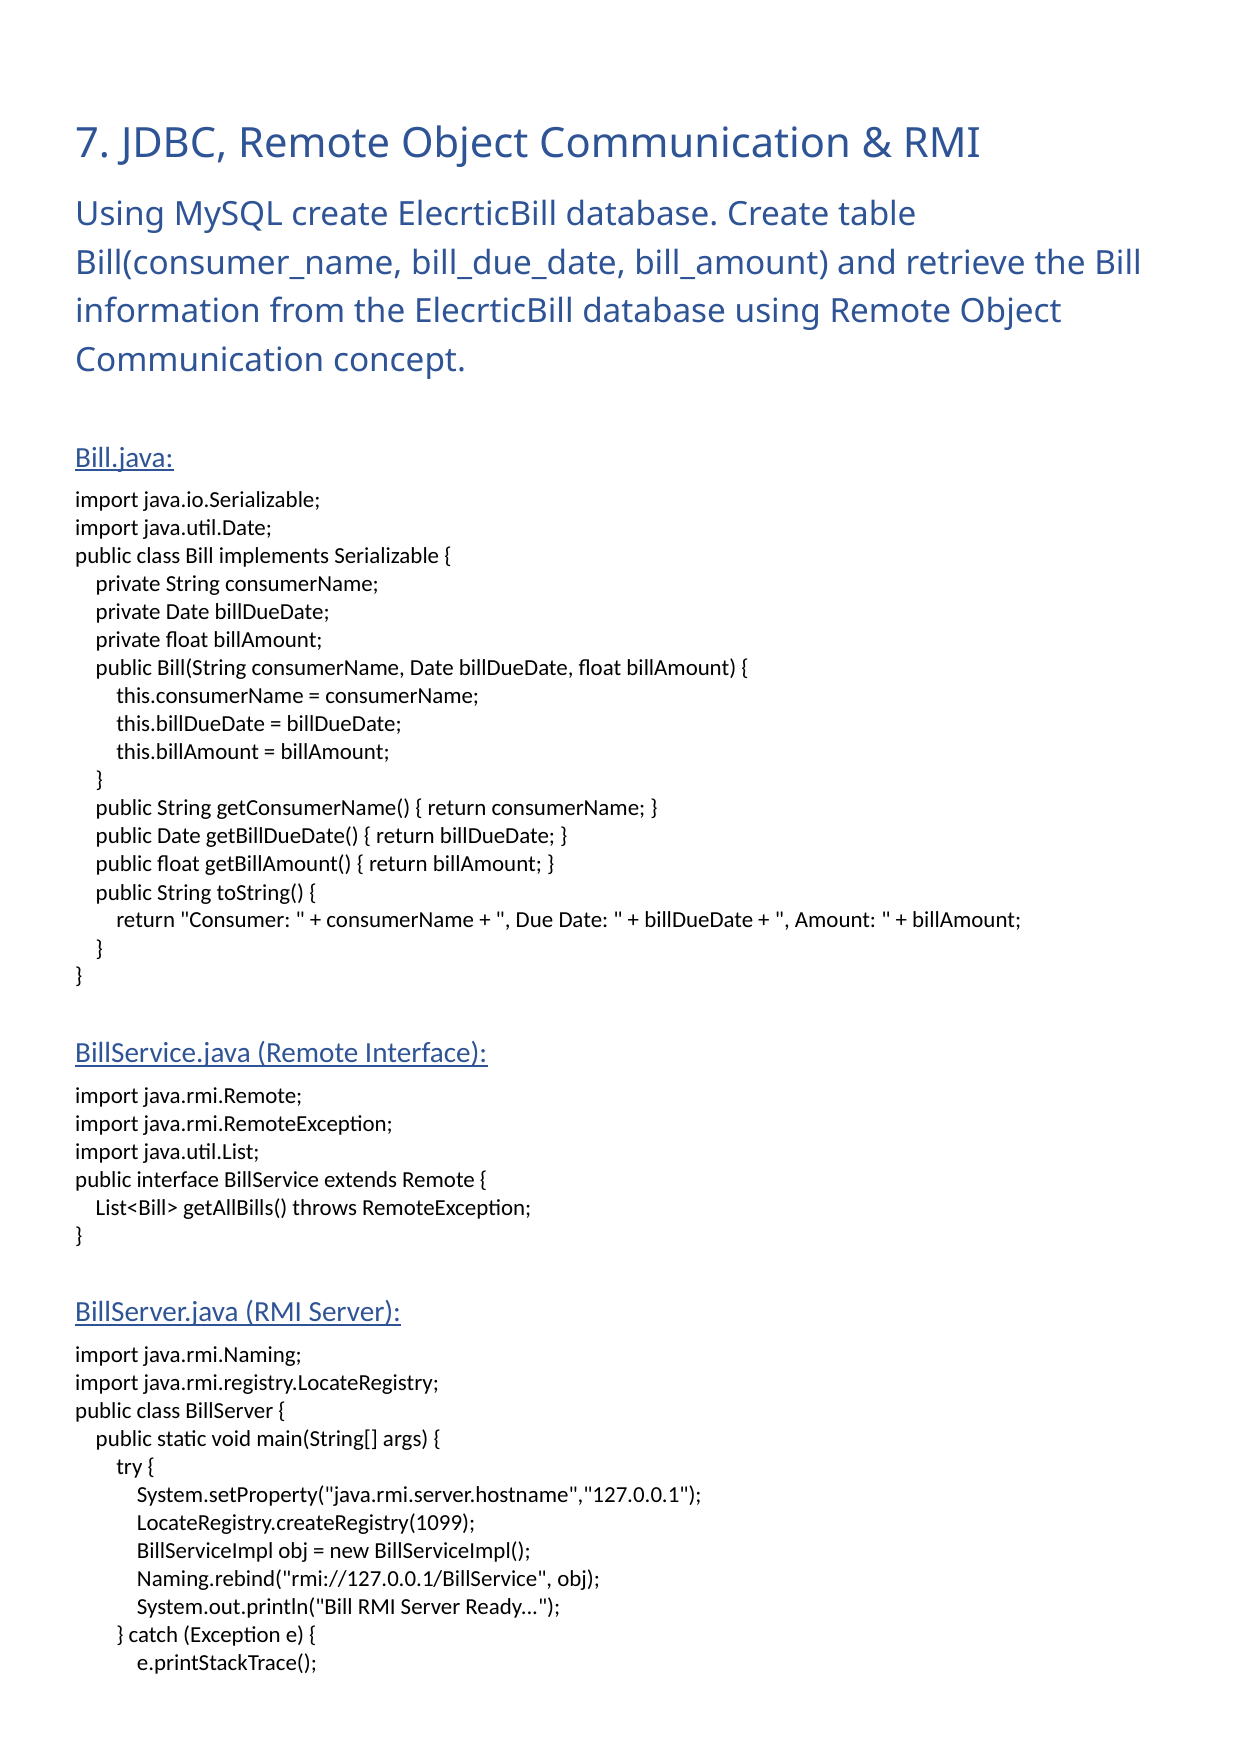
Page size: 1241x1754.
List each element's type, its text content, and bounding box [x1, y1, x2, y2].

text private Date billDueDate; [75, 597, 1165, 625]
text return "Consumer: " + consumerName + ", Due Date: " + billDueDate + ", Amount: " + billAmount; [75, 906, 1165, 934]
text public interface BillService extends Remote { [75, 1165, 1165, 1193]
text this.billAmount = billAmount; [75, 737, 1165, 766]
text } [75, 1221, 1165, 1249]
text } [75, 766, 1165, 793]
text this.consumerName = consumerName; [75, 681, 1165, 709]
subtitle 7. JDBC, Remote Object Communication & RMI [75, 112, 1165, 169]
text BillServiceImpl obj = new BillServiceImpl(); [75, 1536, 1165, 1564]
text private String consumerName; [75, 569, 1165, 597]
text public static void main(String[] args) { [75, 1424, 1165, 1452]
text try { [75, 1452, 1165, 1480]
text import java.rmi.RemoteException; [75, 1109, 1165, 1137]
text public String getConsumerName() { return consumerName; } [75, 793, 1165, 822]
subtitle Using MySQL create ElecrticBill database. Create table Bill(consumer_name, bill_due_date, bill_amount) and retrieve the Bill information from the ElecrticBill database using Remote Object Communication concept. [75, 190, 1165, 381]
text List<Bill> getAllBills() throws RemoteException; [75, 1193, 1165, 1221]
text } [75, 934, 1165, 962]
text System.out.println("Bill RMI Server Ready..."); [75, 1592, 1165, 1620]
text this.billDueDate = billDueDate; [75, 709, 1165, 737]
text import java.rmi.Naming; [75, 1340, 1165, 1368]
text import java.rmi.registry.LocateRegistry; [75, 1368, 1165, 1396]
text public String toString() { [75, 878, 1165, 906]
text private float billAmount; [75, 625, 1165, 653]
subtitle BillService.java (Remote Interface): [75, 1034, 1165, 1070]
text LocateRegistry.createRegistry(1099); [75, 1508, 1165, 1536]
text } catch (Exception e) { [75, 1620, 1165, 1648]
text public class Bill implements Serializable { [75, 541, 1165, 569]
text public class BillServer { [75, 1396, 1165, 1424]
text System.setProperty("java.rmi.server.hostname","127.0.0.1"); [75, 1480, 1165, 1508]
text } [75, 962, 1165, 990]
text public Date getBillDueDate() { return billDueDate; } [75, 822, 1165, 849]
text public Bill(String consumerName, Date billDueDate, float billAmount) { [75, 653, 1165, 681]
text import java.io.Serializable; [75, 485, 1165, 513]
text import java.util.List; [75, 1137, 1165, 1165]
text import java.rmi.Remote; [75, 1081, 1165, 1109]
text import java.util.Date; [75, 513, 1165, 541]
text Naming.rebind("rmi://127.0.0.1/BillService", obj); [75, 1564, 1165, 1592]
subtitle Bill.java: [75, 439, 1165, 474]
text e.printStackTrace(); [75, 1648, 1165, 1676]
text public float getBillAmount() { return billAmount; } [75, 849, 1165, 878]
subtitle BillServer.java (RMI Server): [75, 1293, 1165, 1329]
